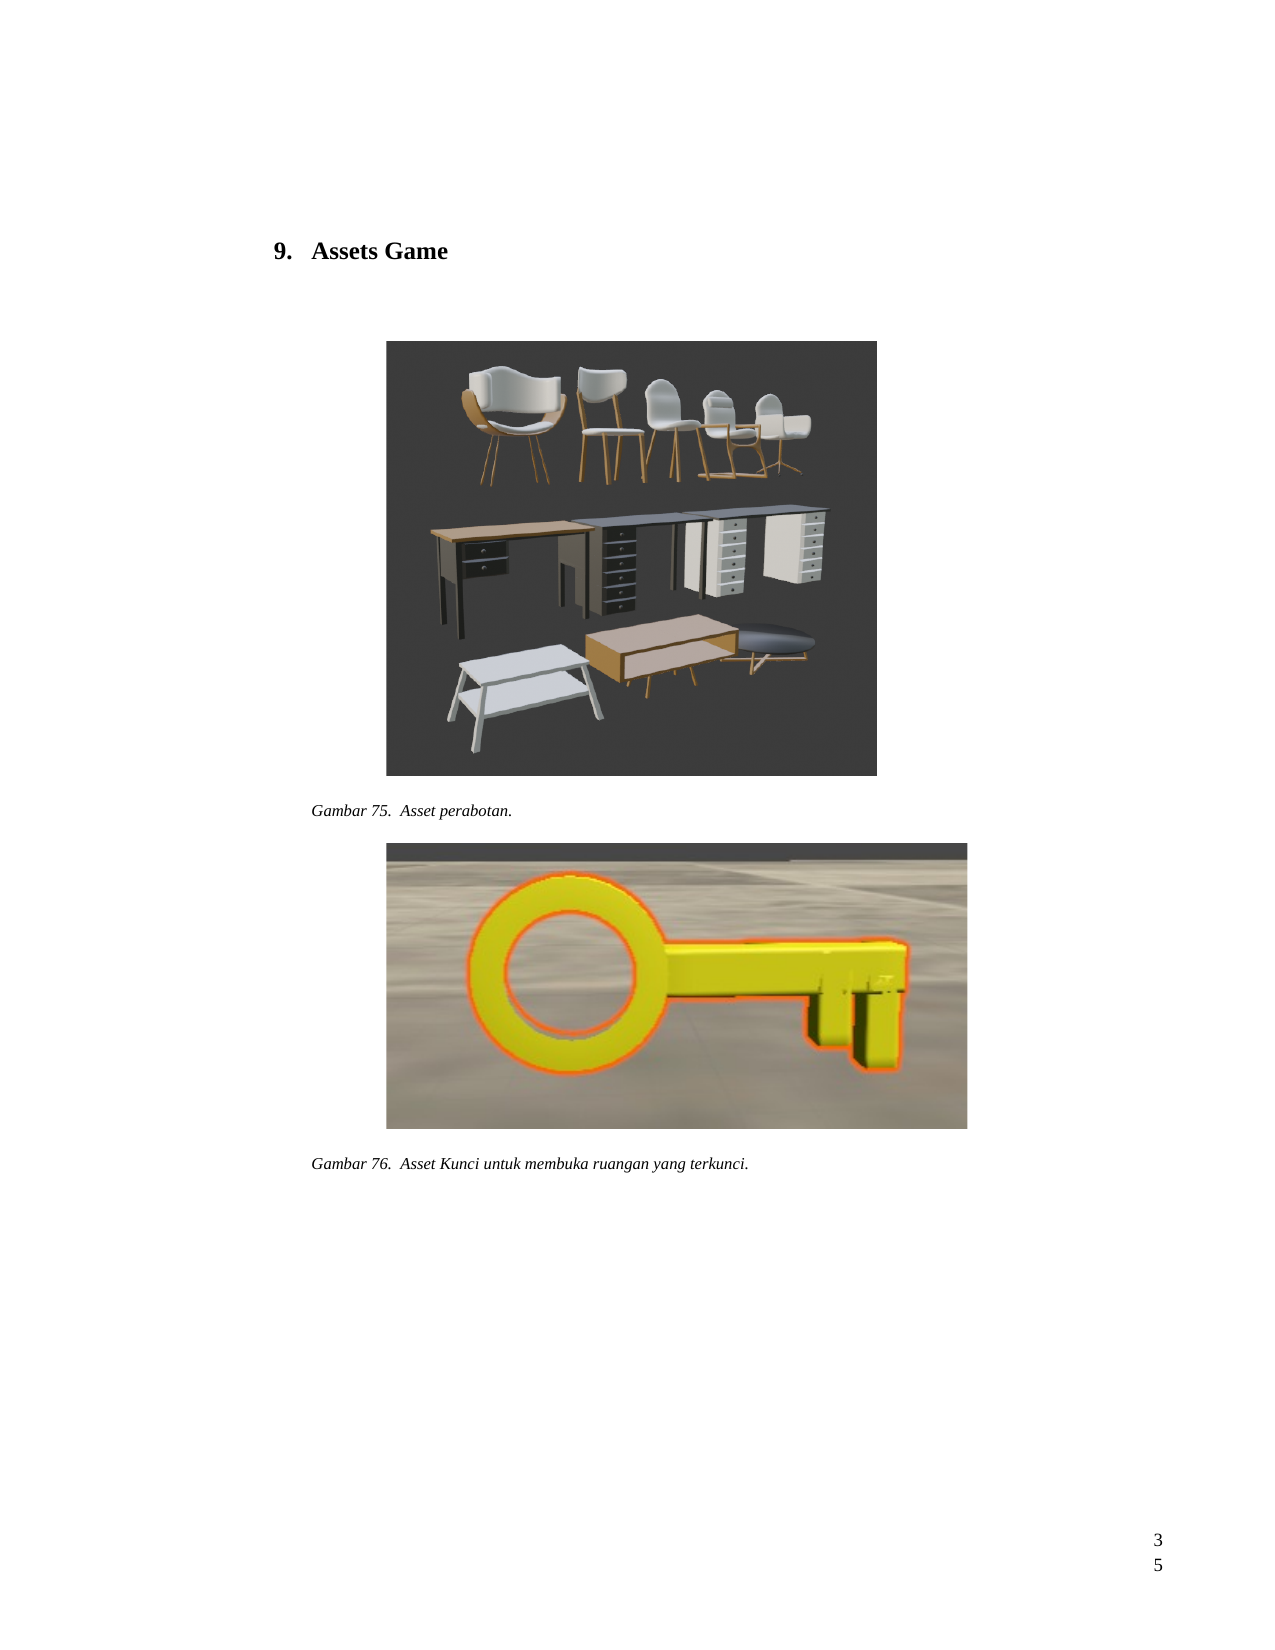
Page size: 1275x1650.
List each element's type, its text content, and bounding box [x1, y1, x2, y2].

text Gambar 75. Asset perabotan. [236, 801, 1172, 820]
picture [386, 843, 968, 1129]
picture [386, 341, 877, 776]
text Gambar 76. Asset Kunci untuk membuka ruangan yang terkunci. [236, 1154, 1172, 1173]
subtitle Assets Game [274, 236, 1172, 265]
